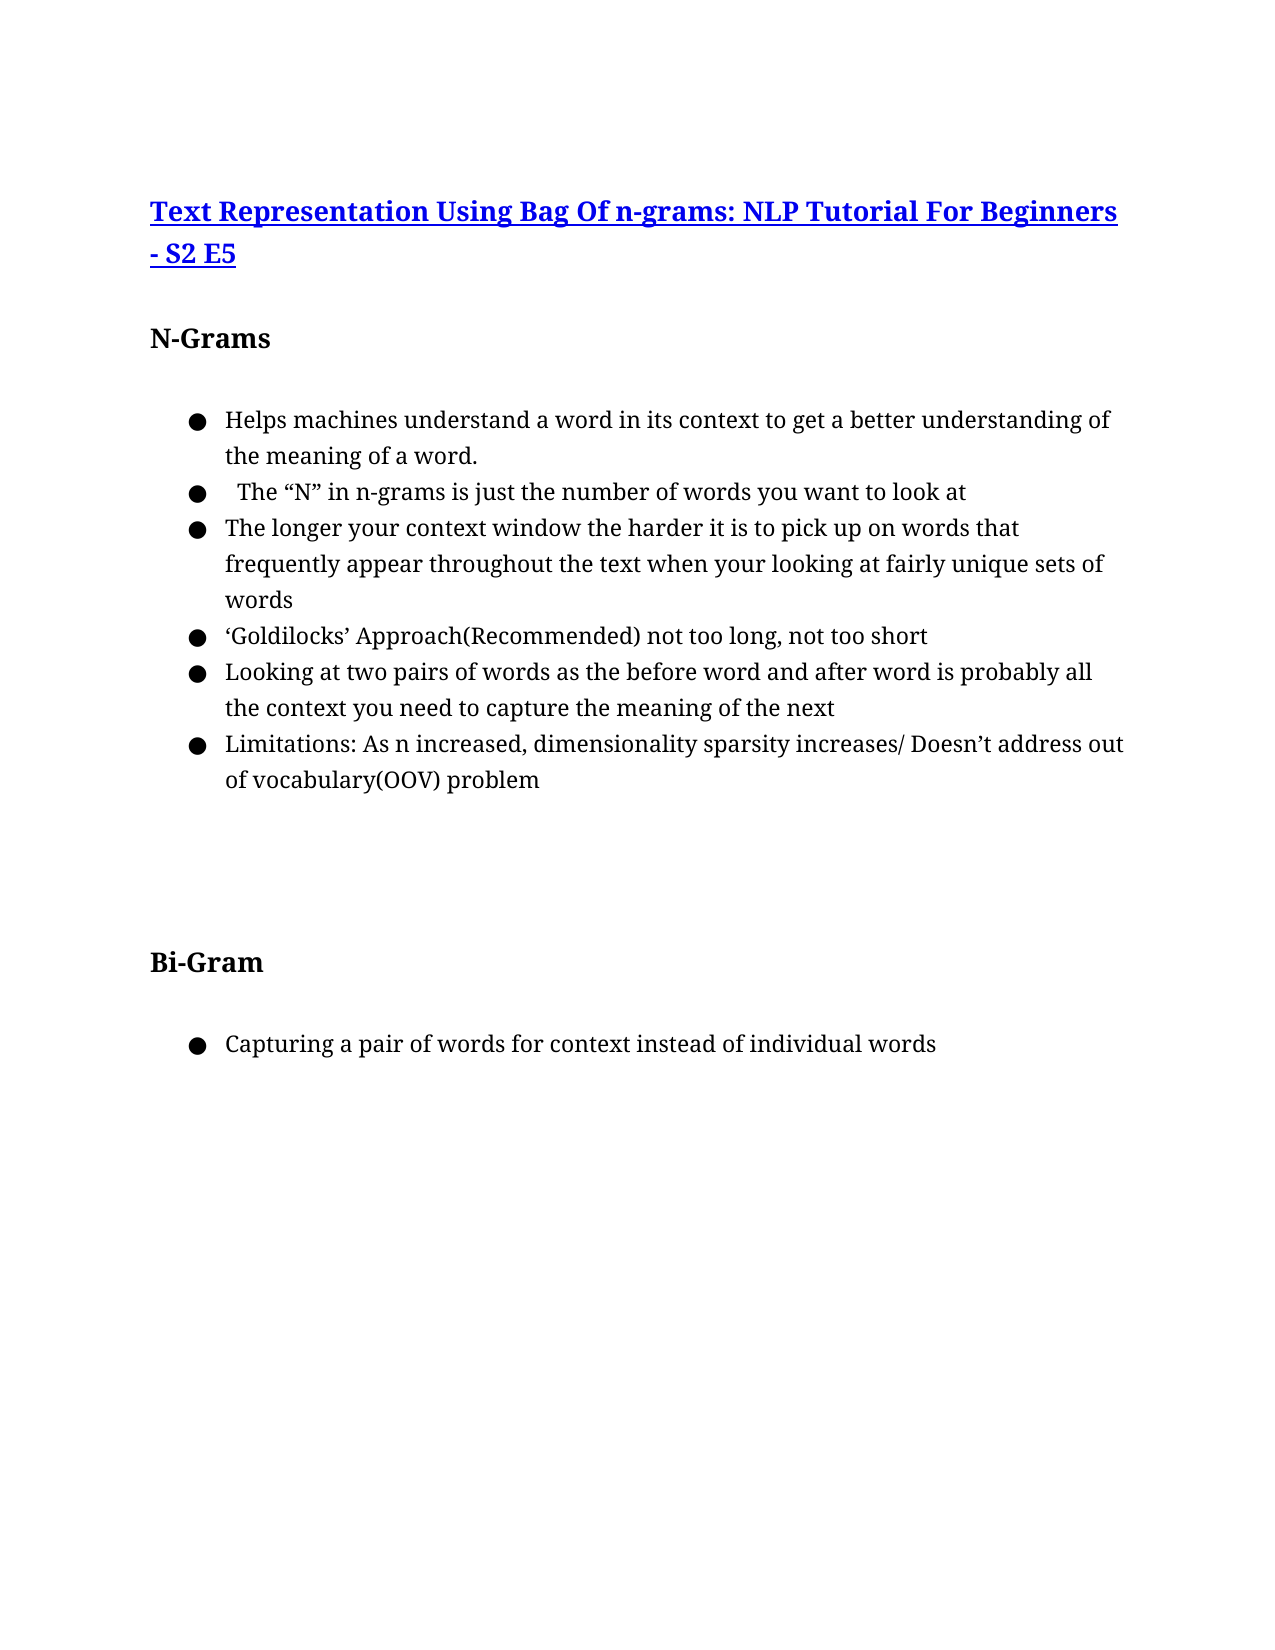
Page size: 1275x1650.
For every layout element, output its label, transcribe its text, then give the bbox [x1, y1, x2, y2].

list Looking at two pairs of words as the before word and after word is probably all the context you need to capture the meaning of the next [187, 656, 1125, 723]
list The “N” in n-grams is just the number of words you want to look at [187, 476, 1125, 507]
list ‘Goldilocks’ Approach(Recommended) not too long, not too short [187, 620, 1125, 651]
list Limitations: As n increased, dimensionality sparsity increases/ Doesn’t address out of vocabulary(OOV) problem [187, 728, 1125, 795]
list Capturing a pair of words for context instead of individual words [187, 1028, 1125, 1059]
list The longer your context window the harder it is to pick up on words that frequently appear throughout the text when your looking at fairly unique sets of words [187, 512, 1125, 615]
list Helps machines understand a word in its context to get a better understanding of the meaning of a word. [187, 404, 1125, 472]
text Bi-Gram [150, 943, 1125, 980]
text Text Representation Using Bag Of n-grams: NLP Tutorial For Beginners - S2 E5 [150, 192, 1125, 272]
text N-Grams [150, 319, 1125, 356]
